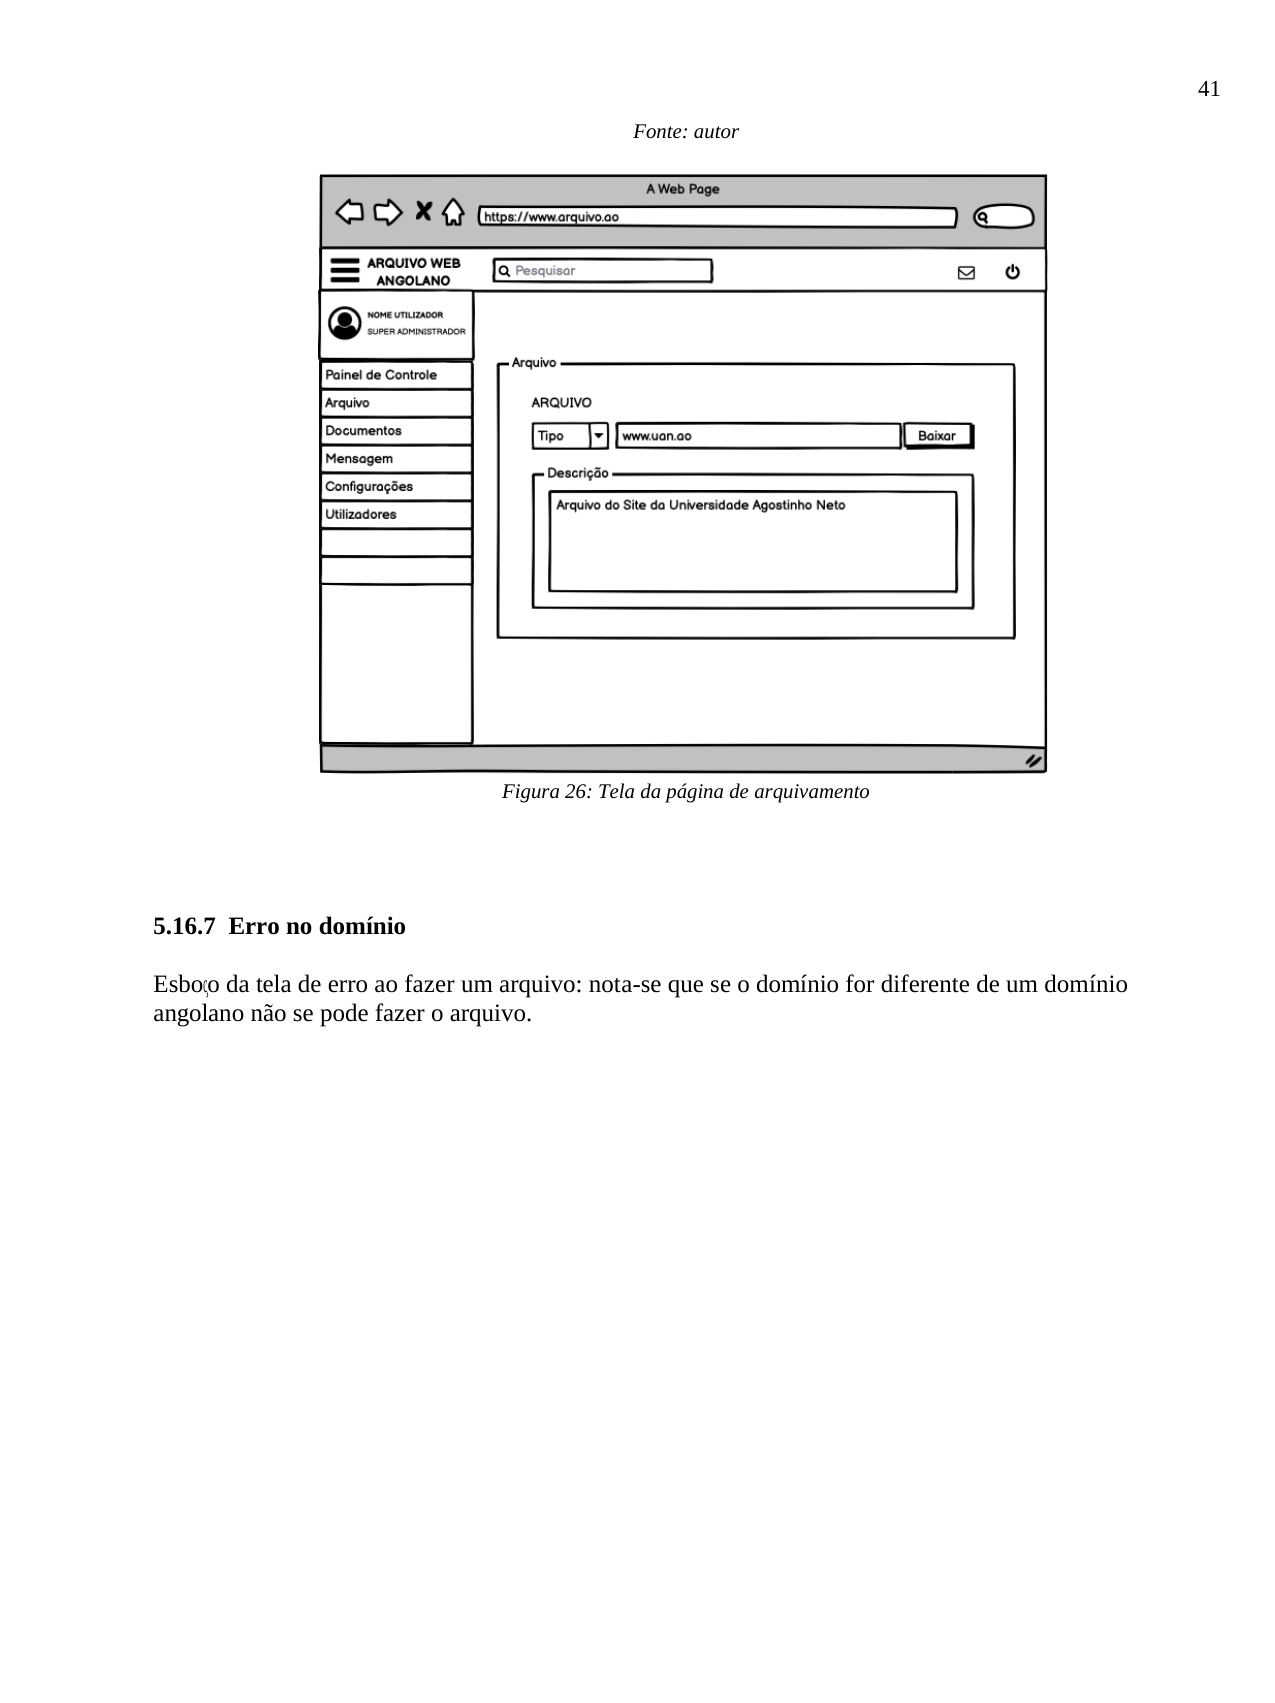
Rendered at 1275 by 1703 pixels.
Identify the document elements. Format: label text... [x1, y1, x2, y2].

picture [318, 174, 1048, 774]
text Figura 26: Tela da página de arquivamento [413, 779, 958, 803]
subtitle Erro no domínio [153, 911, 1237, 940]
text Esboço da tela de erro ao fazer um arquivo: nota-se que se o domínio for diferente de um domínio angolano não se pode fazer o arquivo. [153, 969, 1218, 1027]
